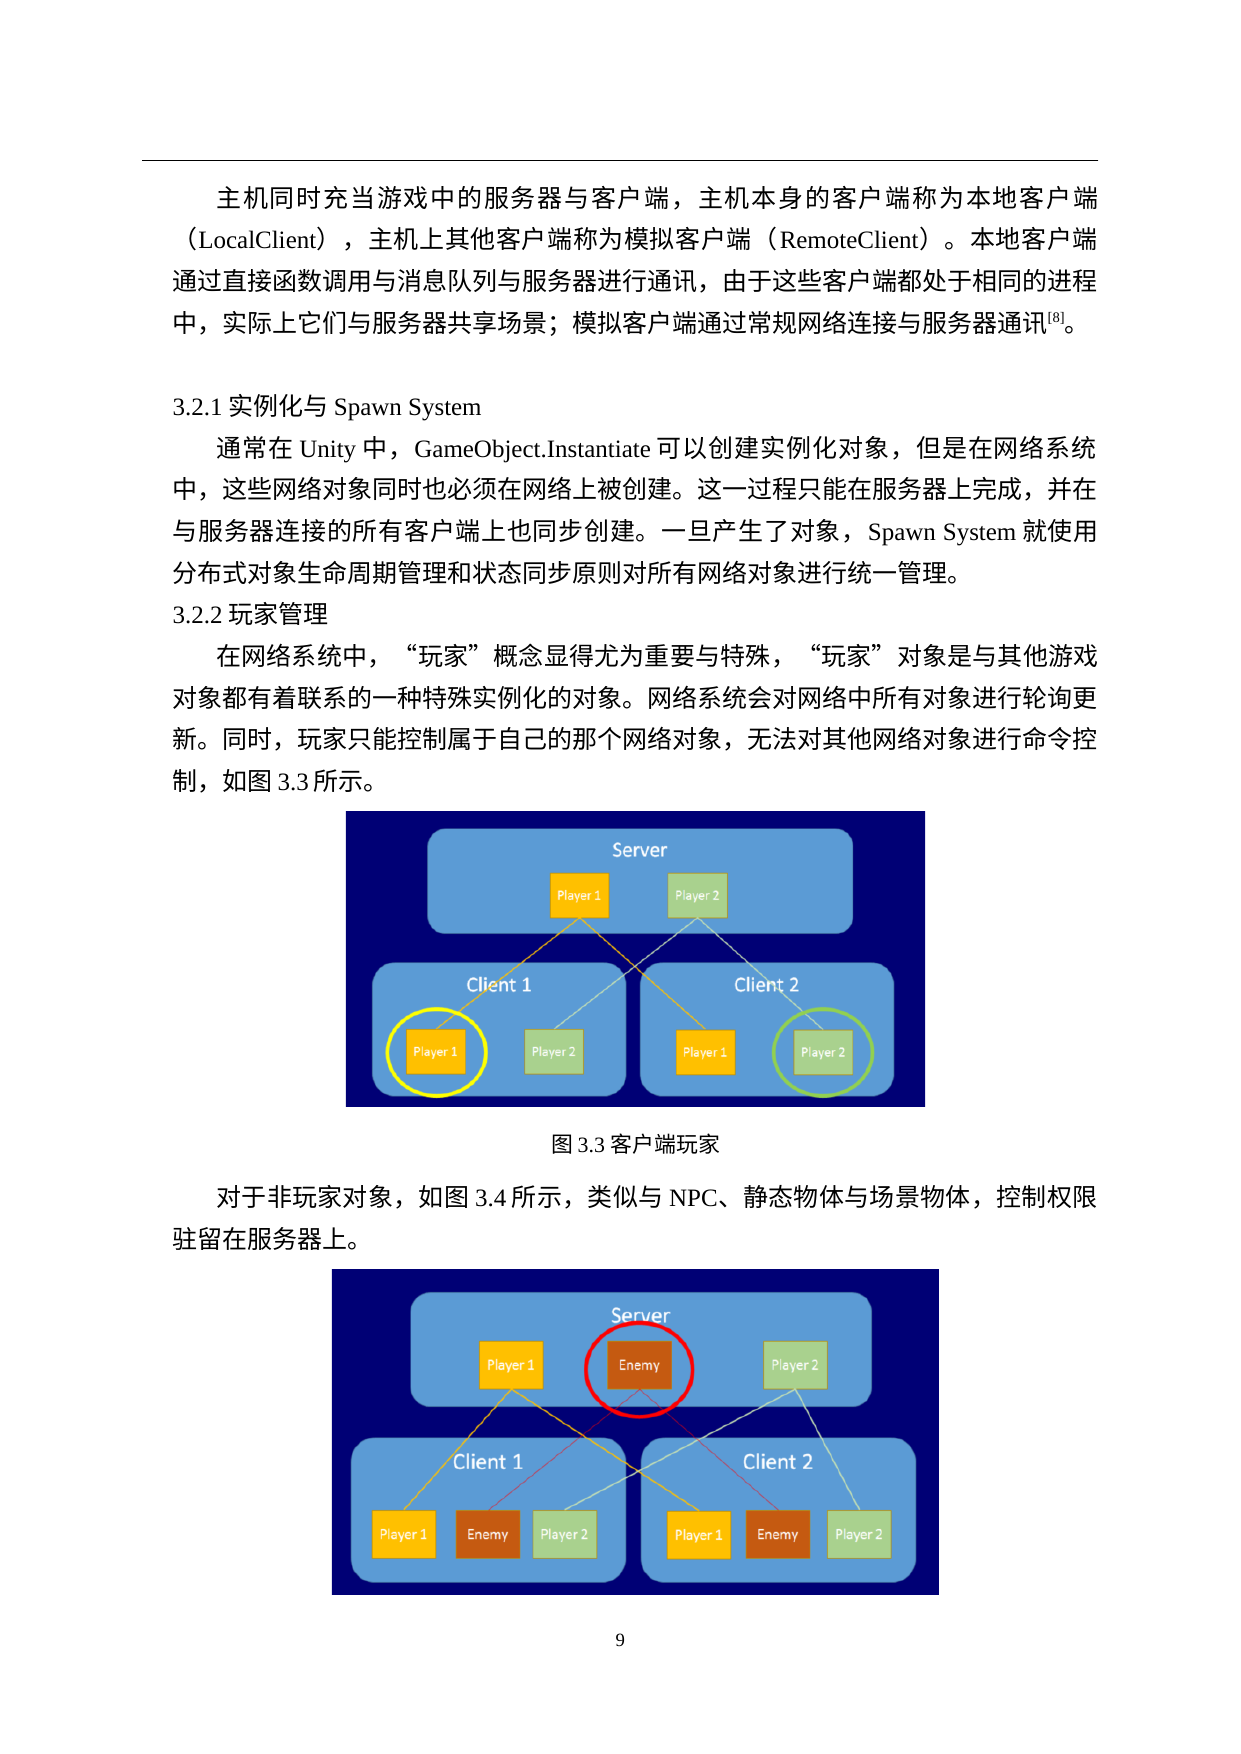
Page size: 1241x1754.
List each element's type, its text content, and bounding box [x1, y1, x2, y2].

text 通常在Unity中，GameObject.Instantiate可以创建实例化对象，但是在网络系统中，这些网络对象同时也必须在网络上被创建。这一过程只能在服务器上完成，并在与服务器连接的所有客户端上也同步创建。一旦产生了对象，Spawn System就使用分布式对象生命周期管理和状态同步原则对所有网络对象进行统一管理。 [172, 424, 1098, 591]
text 对于非玩家对象，如图3.4所示，类似与NPC、静态物体与场景物体，控制权限驻留在服务器上。 [172, 1173, 1098, 1257]
text 3.2.1 实例化与Spawn System [172, 382, 1098, 424]
text 图3.3 客户端玩家 [172, 1119, 1098, 1161]
picture [345, 811, 926, 1107]
picture [331, 1269, 939, 1595]
text 主机同时充当游戏中的服务器与客户端，主机本身的客户端称为本地客户端（LocalClient），主机上其他客户端称为模拟客户端（RemoteClient）。本地客户端通过直接函数调用与消息队列与服务器进行通讯，由于这些客户端都处于相同的进程中，实际上它们与服务器共享场景；模拟客户端通过常规网络连接与服务器通讯[8]。 [172, 174, 1098, 341]
text 在网络系统中，“玩家”概念显得尤为重要与特殊，“玩家”对象是与其他游戏对象都有着联系的一种特殊实例化的对象。网络系统会对网络中所有对象进行轮询更新。同时，玩家只能控制属于自己的那个网络对象，无法对其他网络对象进行命令控制，如图3.3所示。 [172, 632, 1098, 799]
text 3.2.2 玩家管理 [172, 591, 1098, 632]
